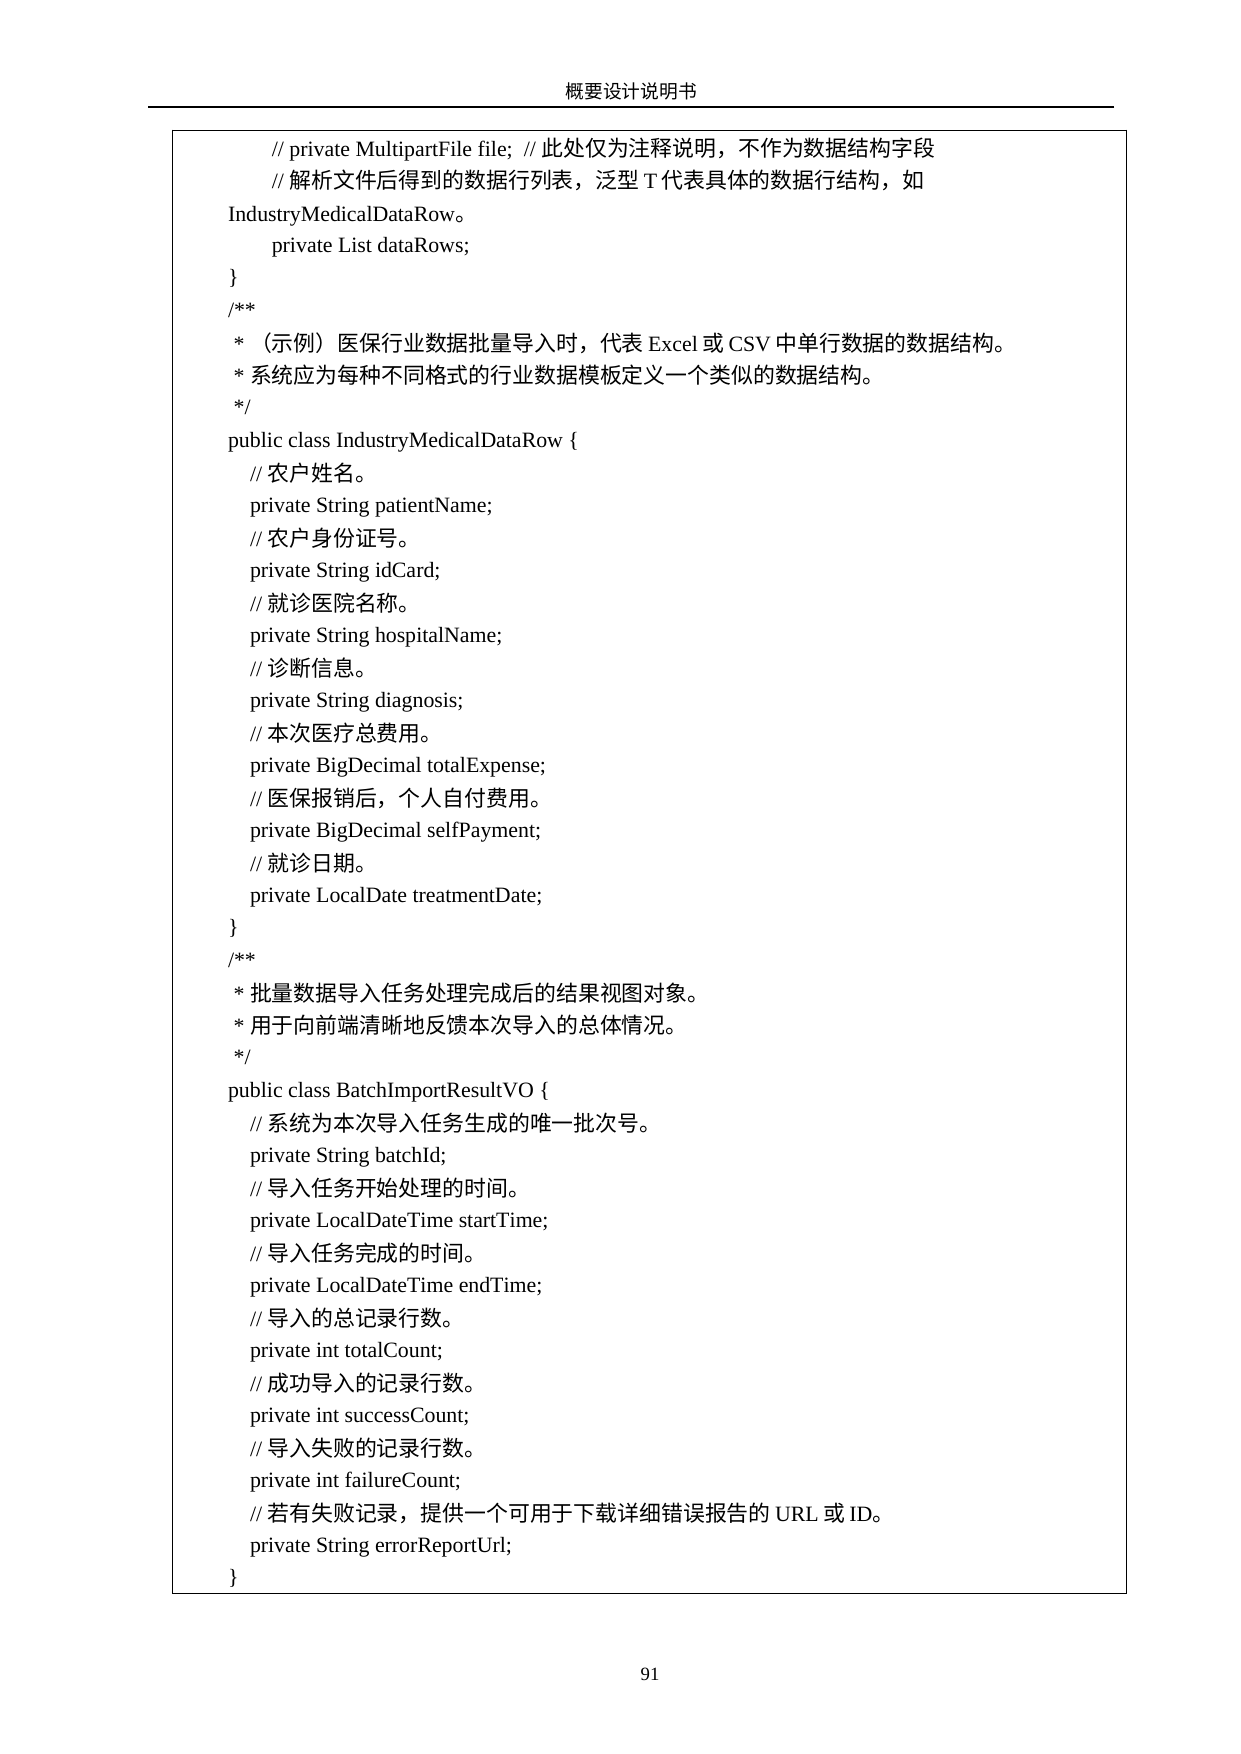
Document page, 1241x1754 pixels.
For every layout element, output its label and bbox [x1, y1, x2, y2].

table_header [173, 131, 1126, 1593]
